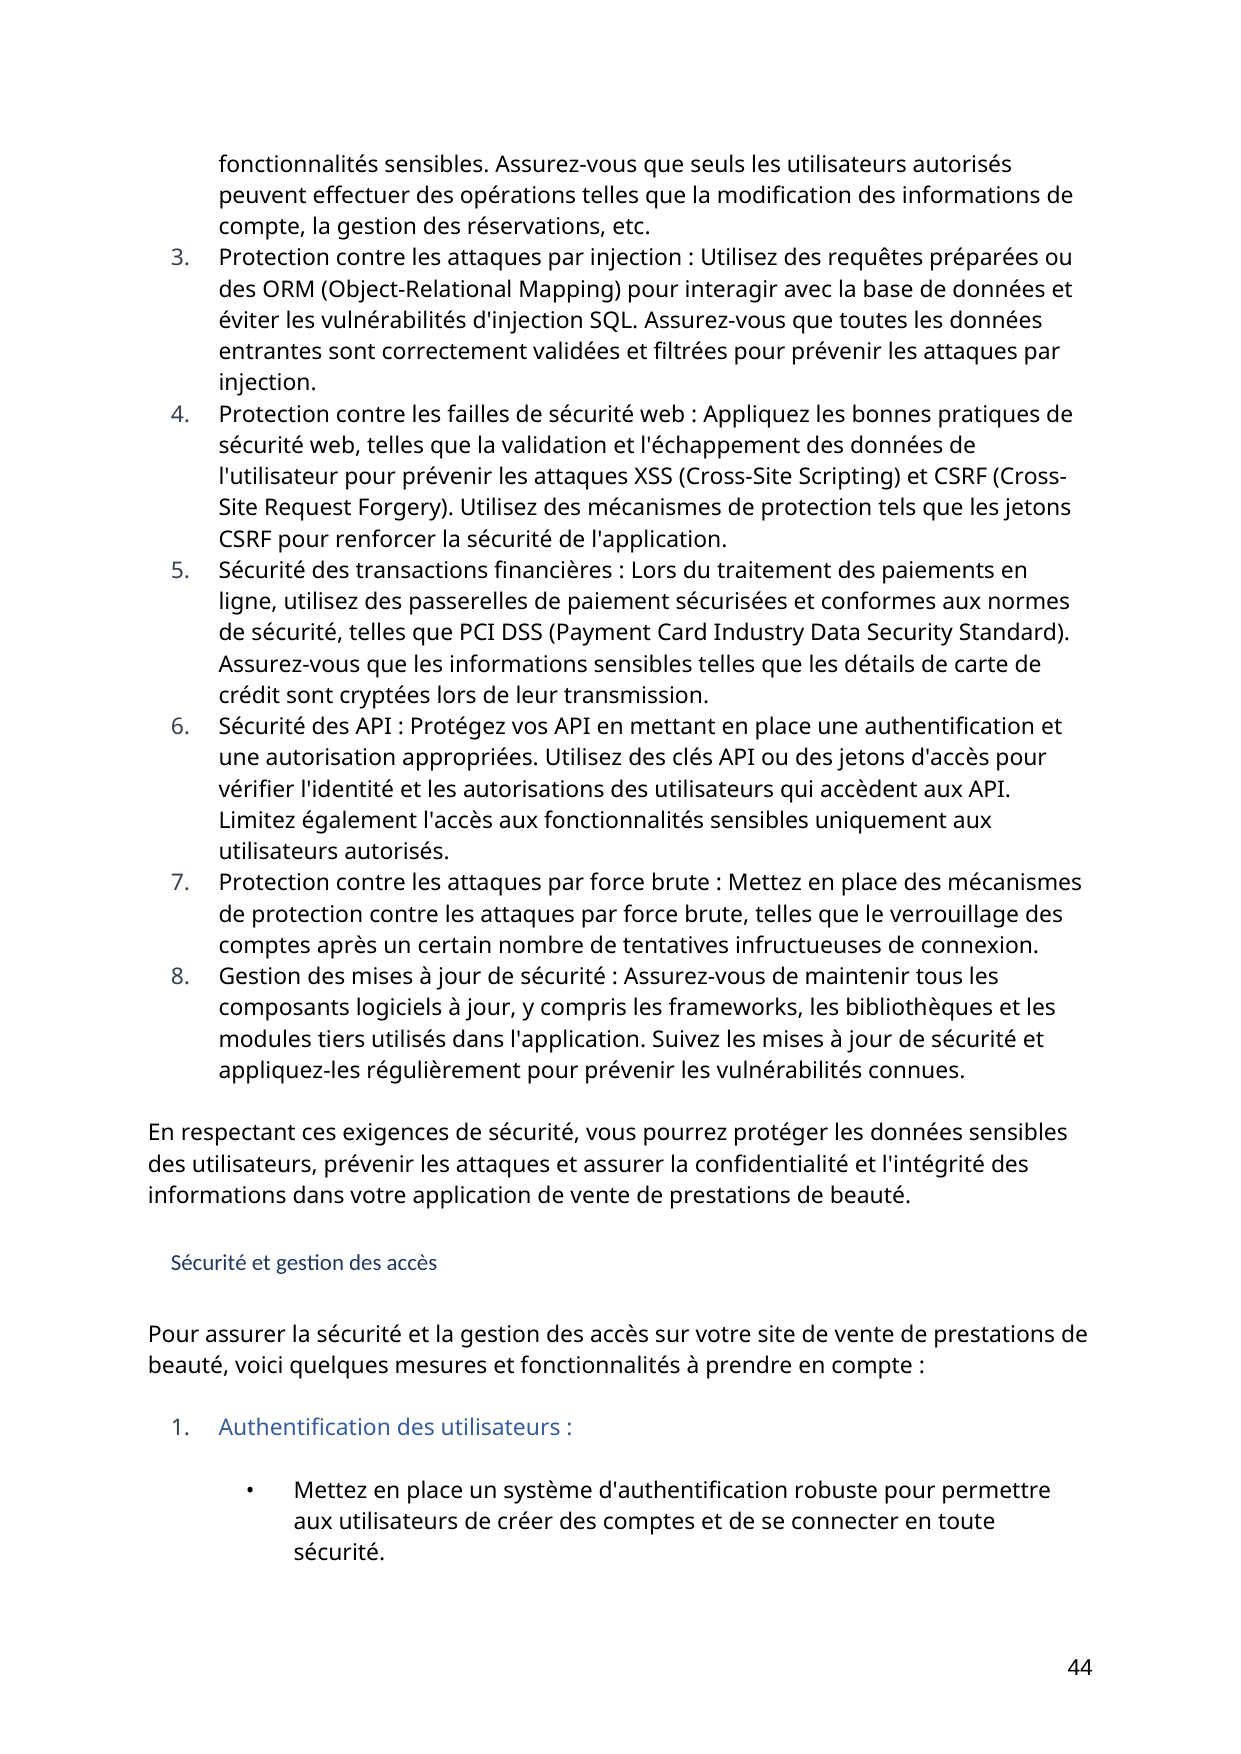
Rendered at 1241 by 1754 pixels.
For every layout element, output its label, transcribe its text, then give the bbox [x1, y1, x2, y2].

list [171, 148, 1093, 241]
list Sécurité des API : Protégez vos API en mettant en place une authentification et une autorisation appropriées. Utilisez des clés API ou des jetons d'accès pour vérifier l'identité et les autorisations des utilisateurs qui accèdent aux API. Limitez également l'accès aux fonctionnalités sensibles uniquement aux utilisateurs autorisés. [171, 710, 1093, 866]
list Protection contre les attaques par force brute : Mettez en place des mécanismes de protection contre les attaques par force brute, telles que le verrouillage des comptes après un certain nombre de tentatives infructueuses de connexion. [171, 866, 1093, 960]
list Mettez en place un système d'authentification robuste pour permettre aux utilisateurs de créer des comptes et de se connecter en toute sécurité. [246, 1474, 1093, 1567]
list Protection contre les attaques par injection : Utilisez des requêtes préparées ou des ORM (Object-Relational Mapping) pour interagir avec la base de données et éviter les vulnérabilités d'injection SQL. Assurez-vous que toutes les données entrantes sont correctement validées et filtrées pour prévenir les attaques par injection. [171, 241, 1093, 398]
list Sécurité des transactions financières : Lors du traitement des paiements en ligne, utilisez des passerelles de paiement sécurisées et conformes aux normes de sécurité, telles que PCI DSS (Payment Card Industry Data Security Standard). Assurez-vous que les informations sensibles telles que les détails de carte de crédit sont cryptées lors de leur transmission. [171, 554, 1093, 710]
list Gestion des mises à jour de sécurité : Assurez-vous de maintenir tous les composants logiciels à jour, y compris les frameworks, les bibliothèques et les modules tiers utilisés dans l'application. Suivez les mises à jour de sécurité et appliquez-les régulièrement pour prévenir les vulnérabilités connues. [171, 960, 1093, 1085]
text En respectant ces exigences de sécurité, vous pourrez protéger les données sensibles des utilisateurs, prévenir les attaques et assurer la confidentialité et l'intégrité des informations dans votre application de vente de prestations de beauté. [148, 1116, 1093, 1210]
list Authentification des utilisateurs : [171, 1411, 1093, 1442]
text Sécurité et gestion des accès [171, 1248, 1093, 1277]
list Protection contre les failles de sécurité web : Appliquez les bonnes pratiques de sécurité web, telles que la validation et l'échappement des données de l'utilisateur pour prévenir les attaques XSS (Cross-Site Scripting) et CSRF (Cross-Site Request Forgery). Utilisez des mécanismes de protection tels que les jetons CSRF pour renforcer la sécurité de l'application. [171, 398, 1093, 554]
text Pour assurer la sécurité et la gestion des accès sur votre site de vente de prestations de beauté, voici quelques mesures et fonctionnalités à prendre en compte : [148, 1317, 1093, 1380]
